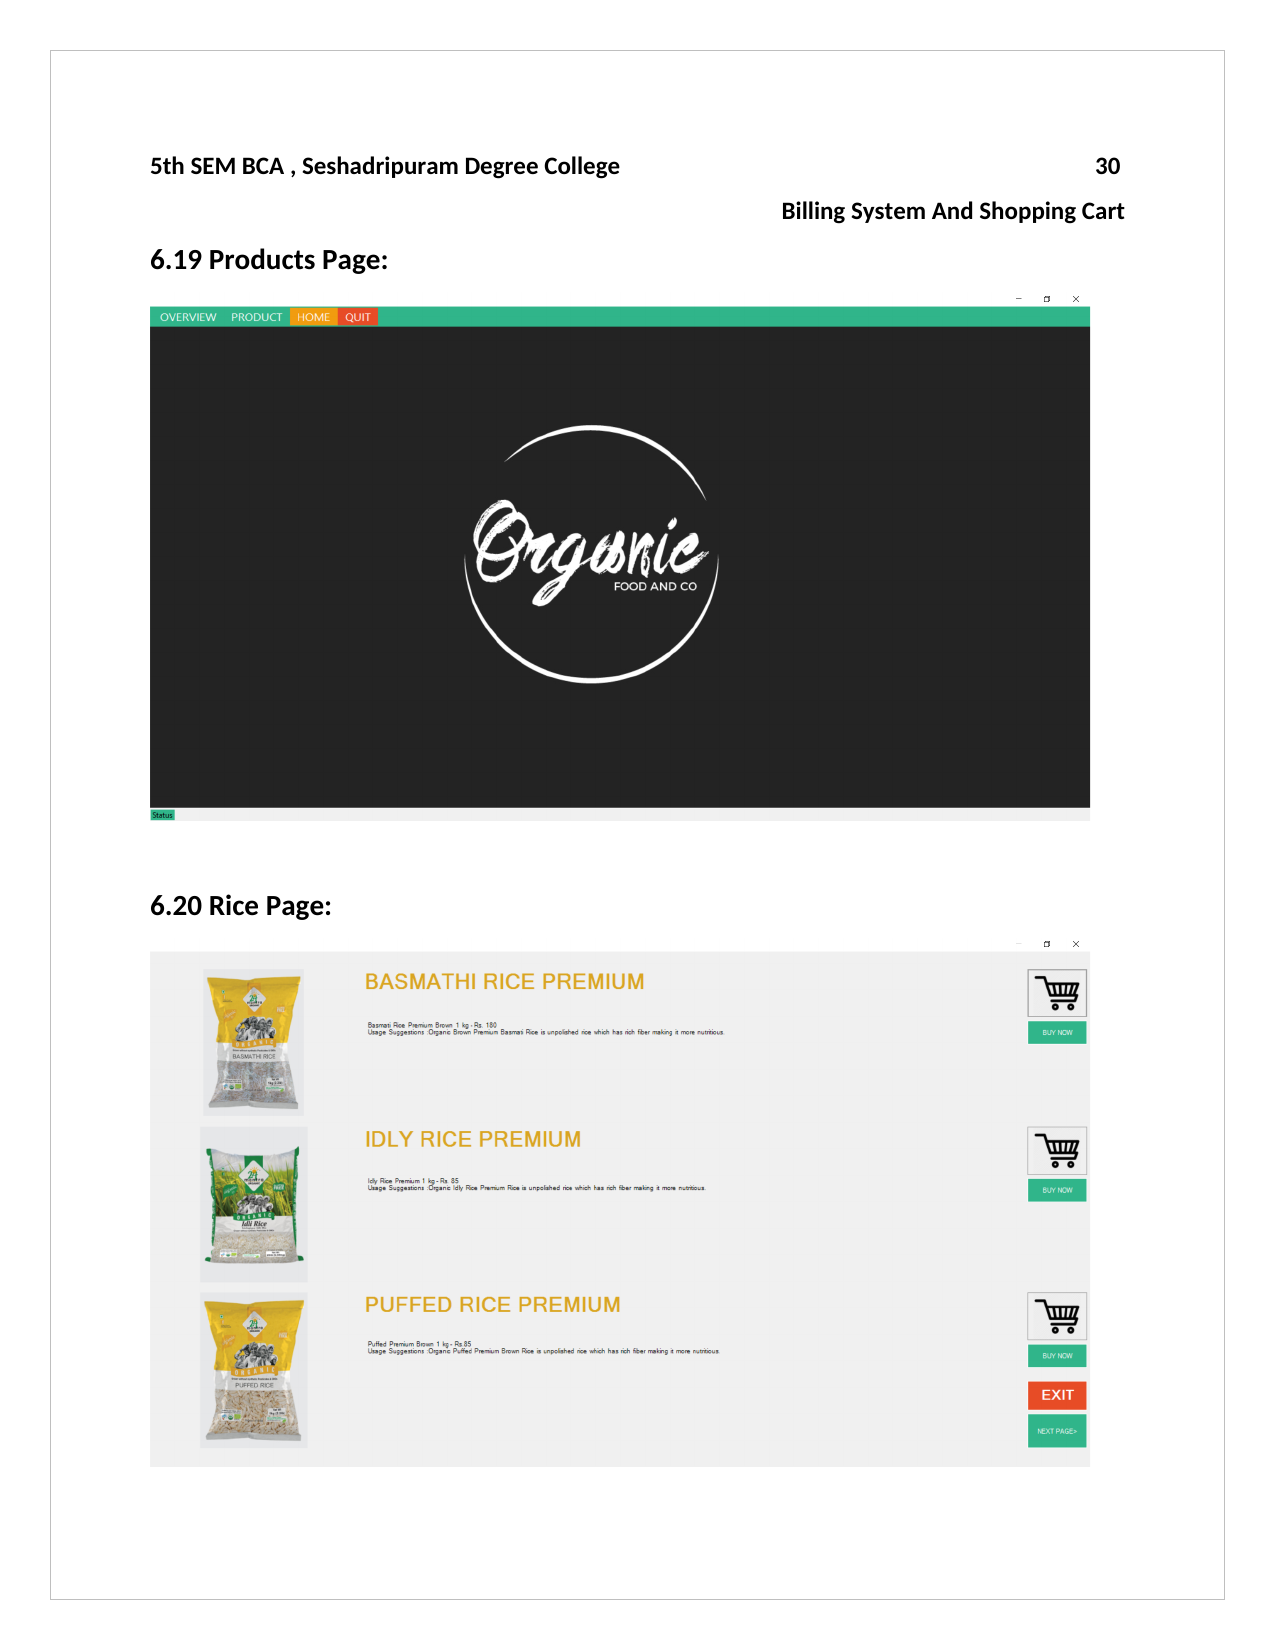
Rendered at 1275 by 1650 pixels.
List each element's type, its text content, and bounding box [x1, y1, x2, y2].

text 5th SEM BCA , Seshadripuram Degree College 30 [150, 150, 1125, 181]
picture [150, 938, 1091, 1467]
picture [150, 292, 1091, 821]
text 6.20 Rice Page: [150, 887, 1125, 922]
text Billing System And Shopping Cart [150, 195, 1125, 226]
text 6.19 Products Page: [150, 241, 1125, 276]
